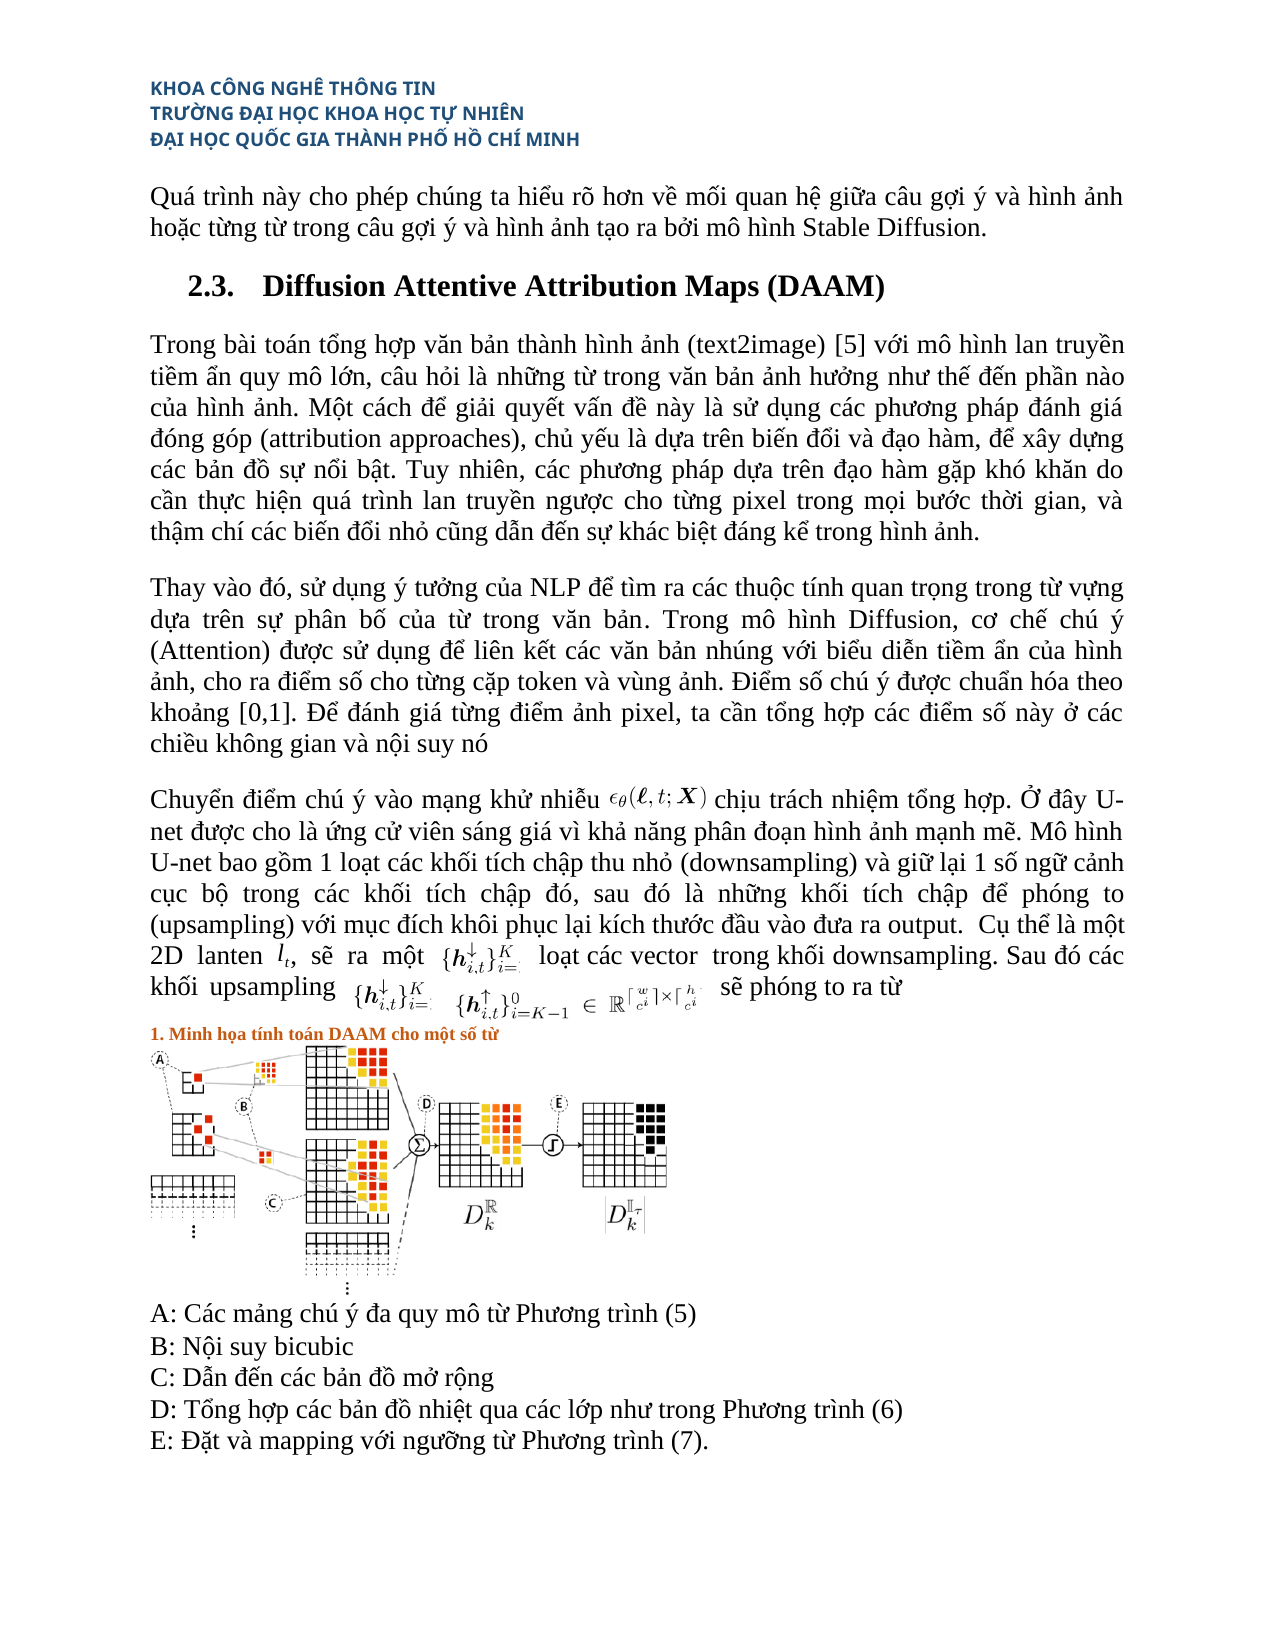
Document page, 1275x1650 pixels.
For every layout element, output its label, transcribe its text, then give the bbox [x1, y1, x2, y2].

text B: Nội suy bicubic [150, 1330, 1125, 1362]
text E: Đặt và mapping với ngưỡng từ Phương trình (7). [150, 1424, 1125, 1455]
text Chuyển điểm chú ý vào mạng khử nhiễu chịu trách nhiệm tổng hợp. Ở đây U-net được cho là ứng cử viên sáng giá vì khả năng phân đoạn hình ảnh mạnh mẽ. Mô hình U-net bao gồm 1 loạt các khối tích chập thu nhỏ (downsampling) và giữ lại 1 số ngữ cảnh cục bộ trong các khối tích chập đó, sau đó là những khối tích chập để phóng to (upsampling) với mục đích khôi phục lại kích thước đầu vào đưa ra output. Cụ thể là một 2D lanten , sẽ ra một loạt các vector trong khối downsampling. Sau đó các khối upsampling sẽ phóng to ra từ [150, 783, 1125, 1002]
text Trong bài toán tổng hợp văn bản thành hình ảnh (text2image) với mô hình lan truyền tiềm ẩn quy mô lớn, câu hỏi là những từ trong văn bản ảnh hưởng như thế đến phần nào của hình ảnh. Một cách để giải quyết vấn đề này là sử dụng các phương pháp đánh giá đóng góp (attribution approaches), chủ yếu là dựa trên biến đổi và đạo hàm, để xây dựng các bản đồ sự nổi bật. Tuy nhiên, các phương pháp dựa trên đạo hàm gặp khó khăn do cần thực hiện quá trình lan truyền ngược cho từng pixel trong mọi bước thời gian, và thậm chí các biến đổi nhỏ cũng dẫn đến sự khác biệt đáng kể trong hình ảnh. [150, 328, 1125, 547]
picture [451, 984, 705, 1022]
picture [150, 1044, 667, 1295]
picture [609, 785, 706, 809]
text C: Dẫn đến các bản đồ mở rộng [150, 1362, 1125, 1393]
text 1. Minh họa tính toán DAAM cho một số từ [150, 1023, 1125, 1045]
text D: Tổng hợp các bản đồ nhiệt qua các lớp như trong Phương trình (6) [150, 1393, 1125, 1424]
text Quá trình này cho phép chúng ta hiểu rõ hơn về mối quan hệ giữa câu gợi ý và hình ảnh hoặc từng từ trong câu gợi ý và hình ảnh tạo ra bởi mô hình Stable Diffusion. [150, 180, 1125, 243]
text A: Các mảng chú ý đa quy mô từ Phương trình (5) [150, 1297, 1125, 1328]
text Thay vào đó, sử dụng ý tưởng của NLP để tìm ra các thuộc tính quan trọng trong từ vựng dựa trên sự phân bố của từ trong văn bản. Trong mô hình Diffusion, cơ chế chú ý (Attention) được sử dụng để liên kết các văn bản nhúng với biểu diễn tiềm ẩn của hình ảnh, cho ra điểm số cho từng cặp token và vùng ảnh. Điểm số chú ý được chuẩn hóa theo khoảng [0,1]. Để đánh giá từng điểm ảnh pixel, ta cần tổng hợp các điểm số này ở các chiều không gian và nội suy nó [150, 572, 1125, 758]
picture [441, 941, 520, 973]
picture [353, 979, 432, 1011]
subtitle Diffusion Attentive Attribution Maps (DAAM) [187, 268, 1125, 303]
